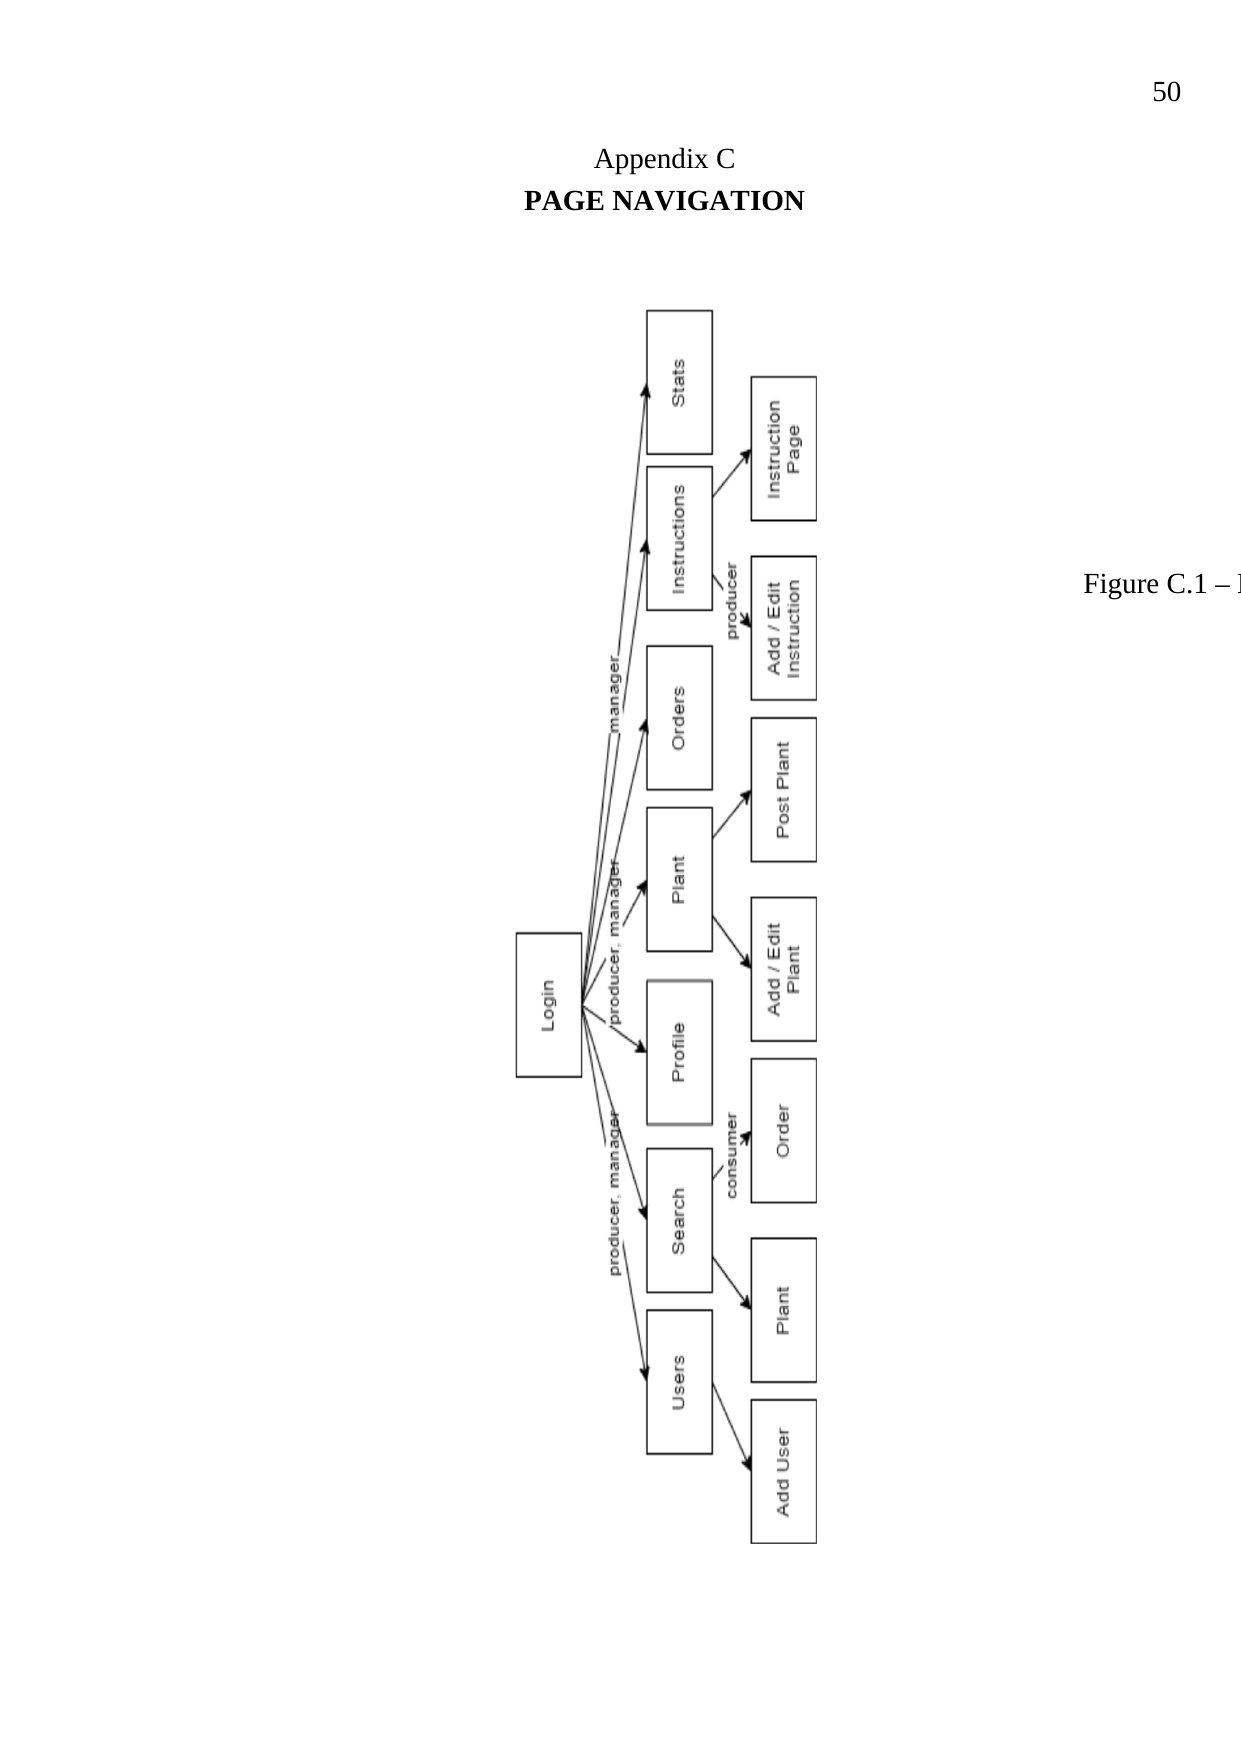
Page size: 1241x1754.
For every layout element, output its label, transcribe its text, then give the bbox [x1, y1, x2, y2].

picture [516, 311, 816, 1543]
subtitle Appendix C PAGE NAVIGATION [148, 141, 1181, 216]
